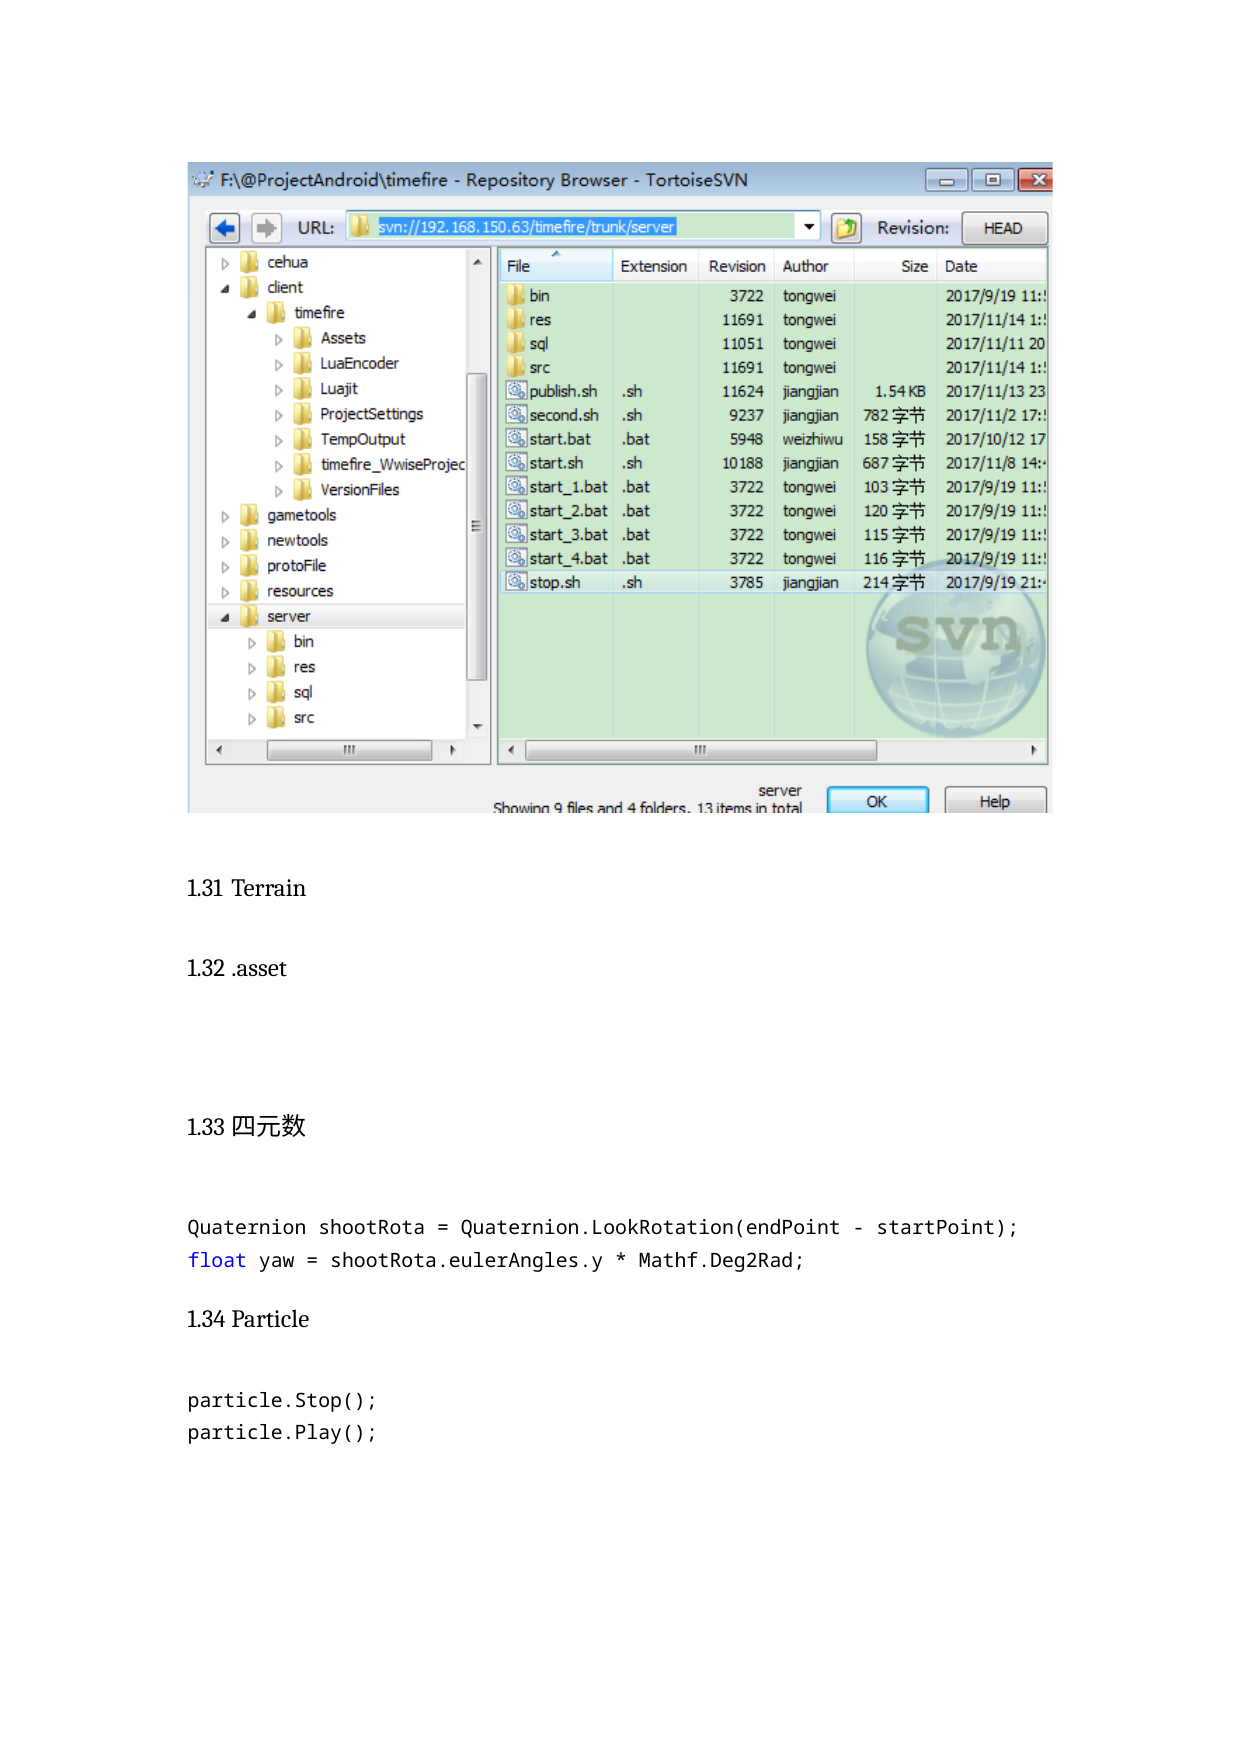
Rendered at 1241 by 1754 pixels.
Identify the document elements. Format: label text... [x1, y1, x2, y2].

subtitle Terrain [187, 872, 1053, 904]
text Quaternion shootRota = Quaternion.LookRotation(endPoint - startPoint); [187, 1211, 1053, 1243]
subtitle 四元数 [187, 1092, 1053, 1157]
text float yaw = shootRota.eulerAngles.y * Mathf.Deg2Rad; [187, 1243, 1053, 1276]
subtitle .asset [187, 952, 1053, 984]
text particle.Stop(); [187, 1383, 1053, 1416]
text particle.Play(); [187, 1416, 1053, 1448]
picture [187, 162, 1053, 813]
subtitle Particle [187, 1303, 1053, 1335]
